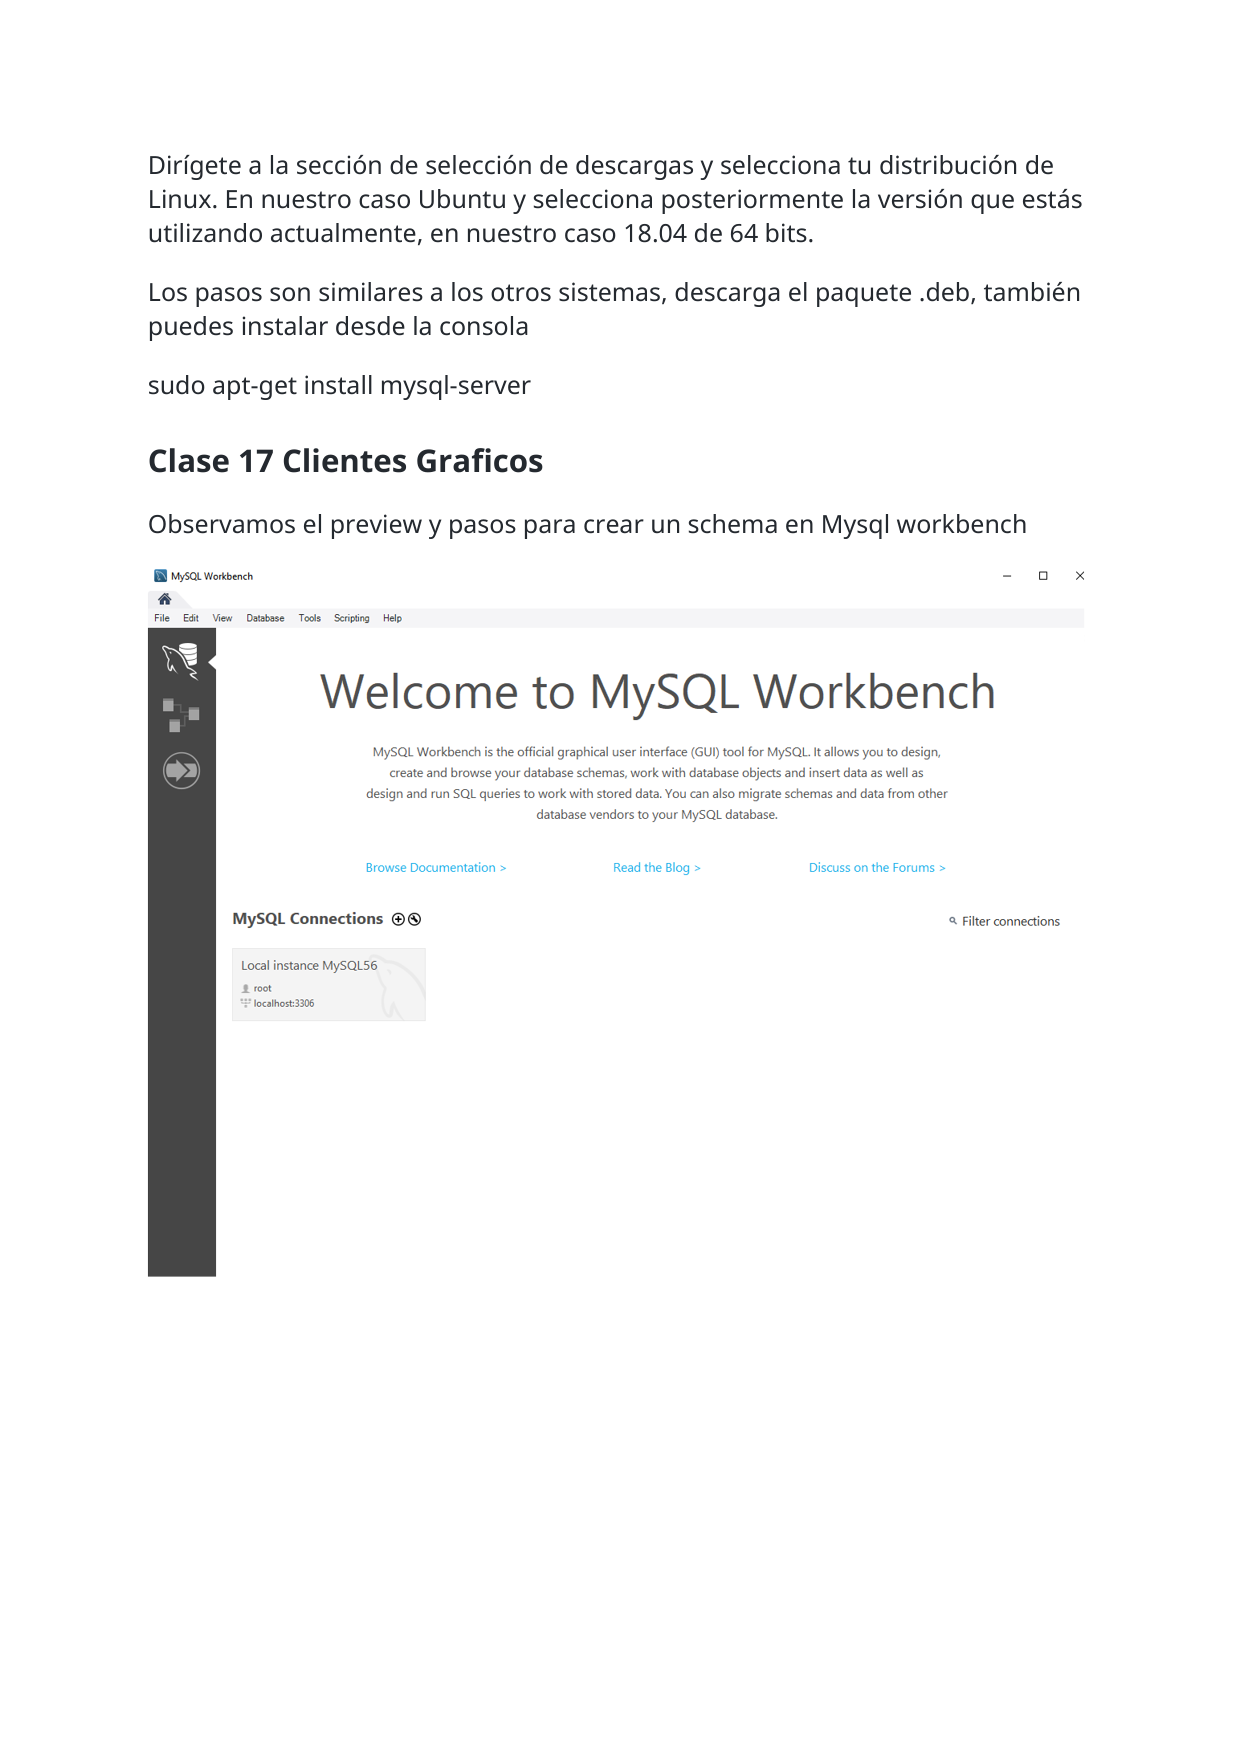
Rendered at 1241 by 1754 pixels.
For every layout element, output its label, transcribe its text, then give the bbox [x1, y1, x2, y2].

picture [147, 566, 1085, 1277]
text Clase 17 Clientes Graficos [148, 439, 1093, 482]
text sudo apt-get install mysql-server [148, 368, 1093, 402]
text Los pasos son similares a los otros sistemas, descarga el paquete .deb, también puedes instalar desde la consola [148, 275, 1093, 343]
text Dirígete a la sección de selección de descargas y selecciona tu distribución de Linux. En nuestro caso Ubuntu y selecciona posteriormente la versión que estás utilizando actualmente, en nuestro caso 18.04 de 64 bits. [148, 148, 1093, 250]
text Observamos el preview y pasos para crear un schema en Mysql workbench [148, 507, 1093, 541]
